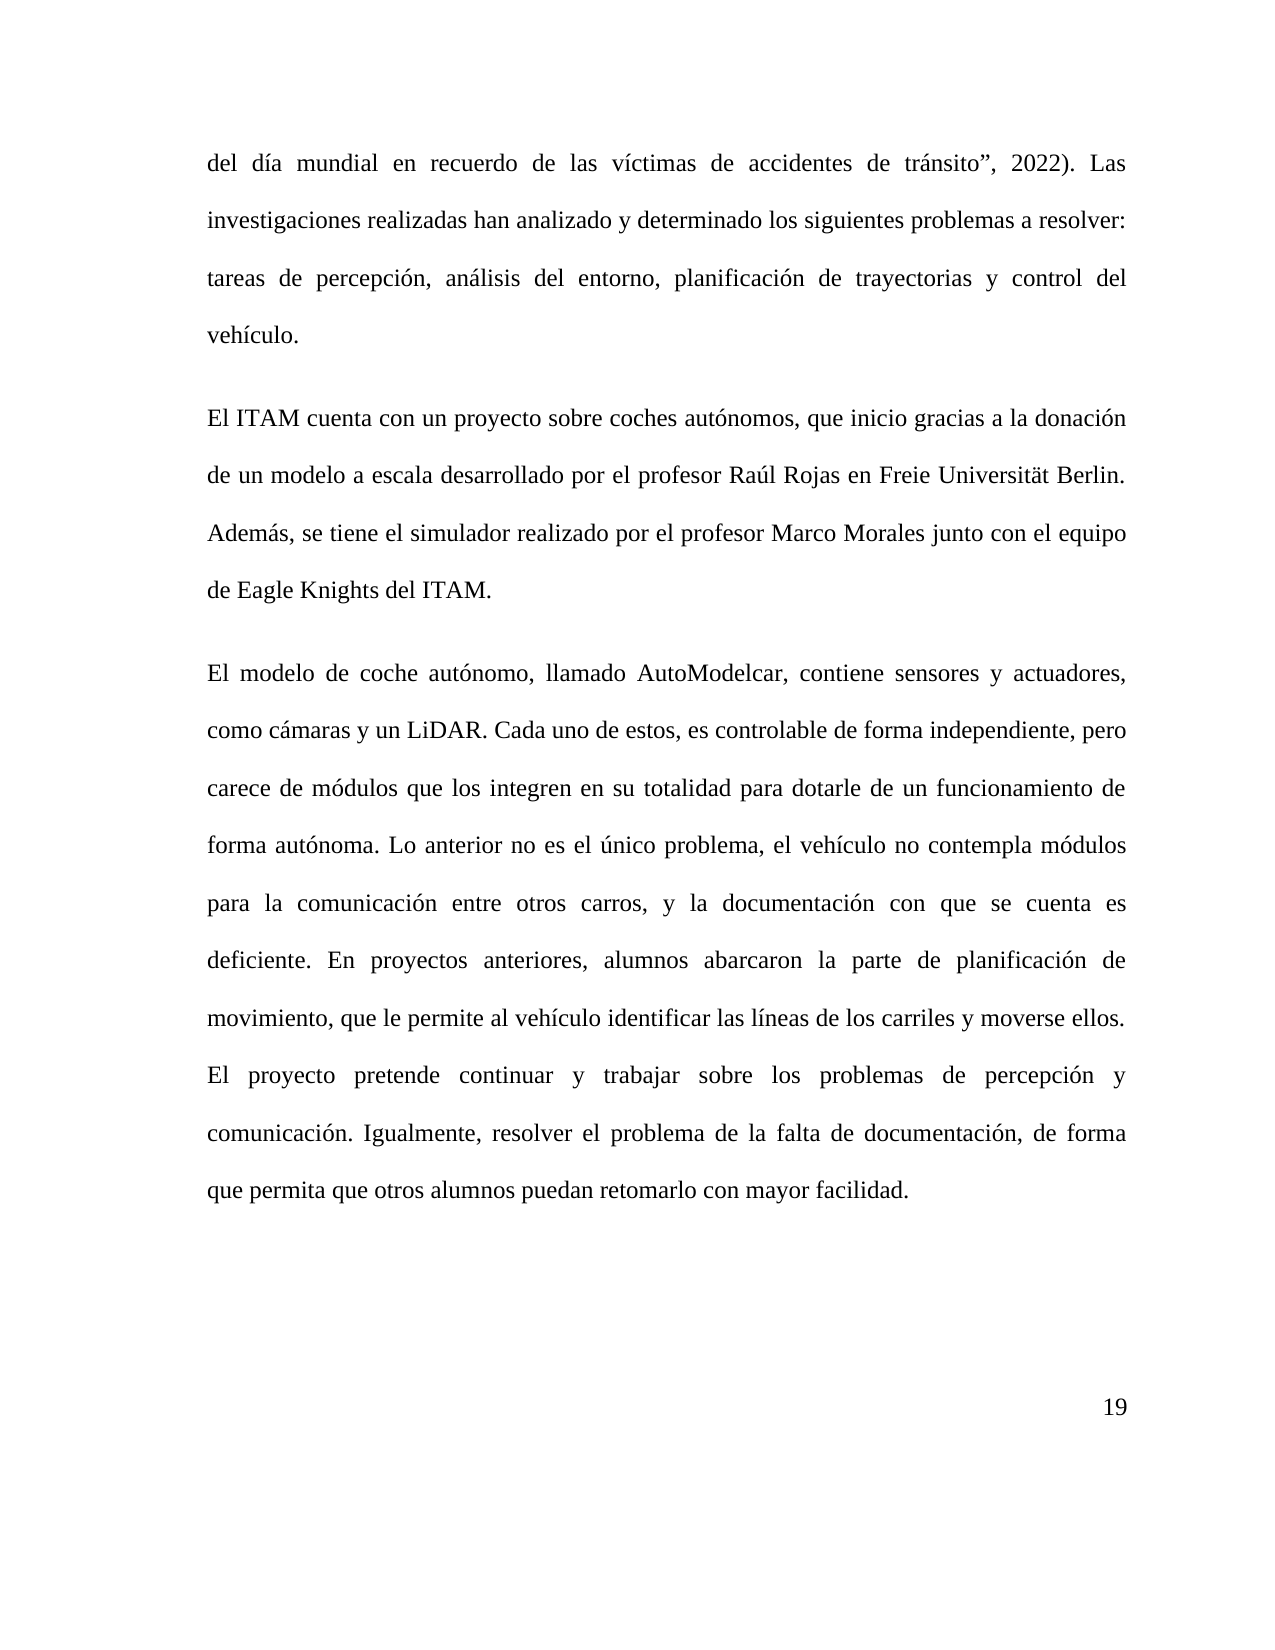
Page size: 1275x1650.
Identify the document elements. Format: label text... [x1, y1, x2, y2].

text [207, 148, 1127, 349]
text El modelo de coche autónomo, llamado AutoModelcar, contiene sensores y actuadores, como cámaras y un LiDAR. Cada uno de estos, es controlable de forma independiente, pero carece de módulos que los integren en su totalidad para dotarle de un funcionamiento de forma autónoma. Lo anterior no es el único problema, el vehículo no contempla módulos para la comunicación entre otros carros, y la documentación con que se cuenta es deficiente. En proyectos anteriores, alumnos abarcaron la parte de planificación de movimiento, que le permite al vehículo identificar las líneas de los carriles y moverse ellos. El proyecto pretende continuar y trabajar sobre los problemas de percepción y comunicación. Igualmente, resolver el problema de la falta de documentación, de forma que permita que otros alumnos puedan retomarlo con mayor facilidad. [207, 658, 1127, 1204]
text El ITAM cuenta con un proyecto sobre coches autónomos, que inicio gracias a la donación de un modelo a escala desarrollado por el profesor Raúl Rojas en Freie Universität Berlin. Además, se tiene el simulador realizado por el profesor Marco Morales junto con el equipo de Eagle Knights del ITAM. [207, 403, 1127, 604]
